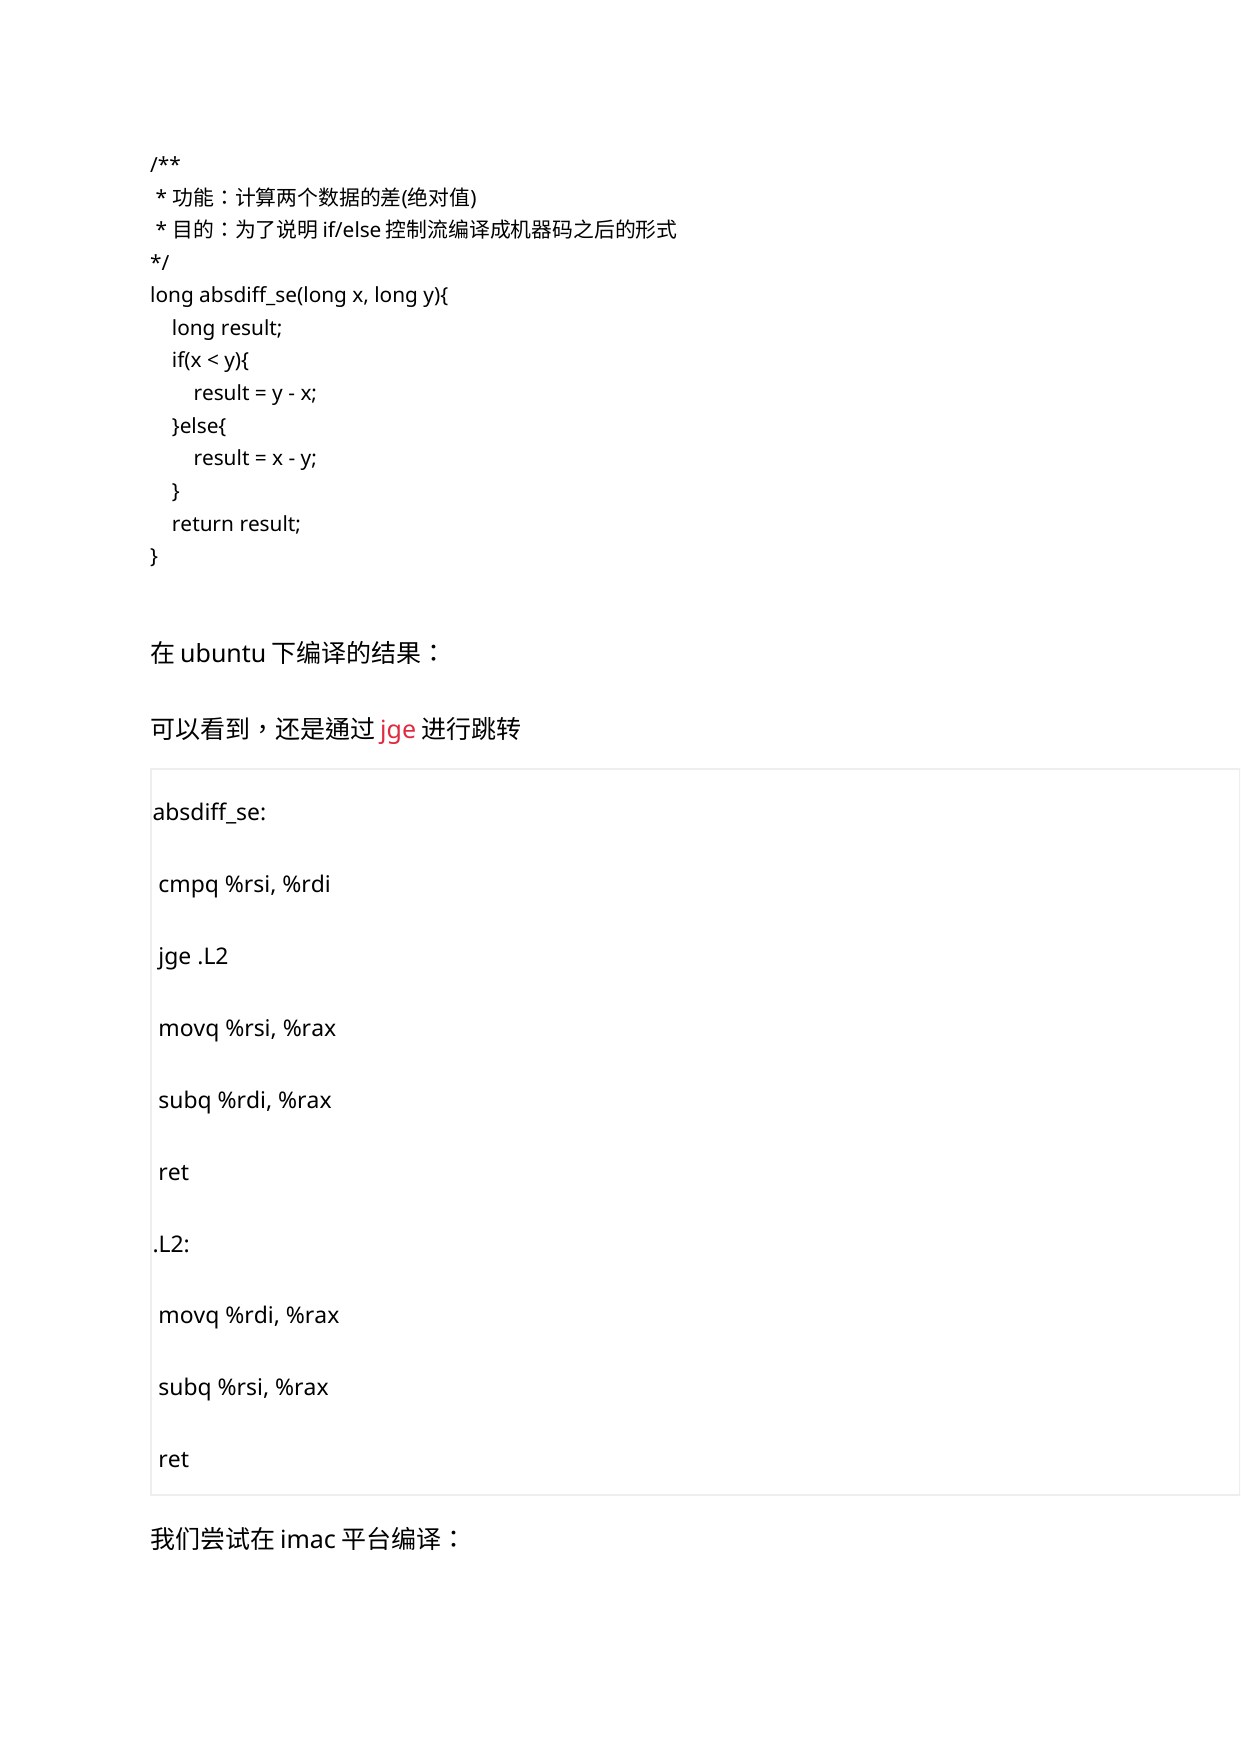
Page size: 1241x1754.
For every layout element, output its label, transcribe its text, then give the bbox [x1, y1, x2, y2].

text 在ubuntu下编译的结果： [150, 635, 1090, 669]
text 可以看到，还是通过jge进行跳转 [150, 711, 1090, 745]
text 我们尝试在imac平台编译： [150, 1521, 1090, 1555]
table_header absdiff_se: cmpq %rsi, %rdi jge .L2 movq %rsi, %rax subq %rdi, %rax ret .L2: movq %rdi, %rax subq %rsi, %rax ret [152, 770, 1239, 1494]
